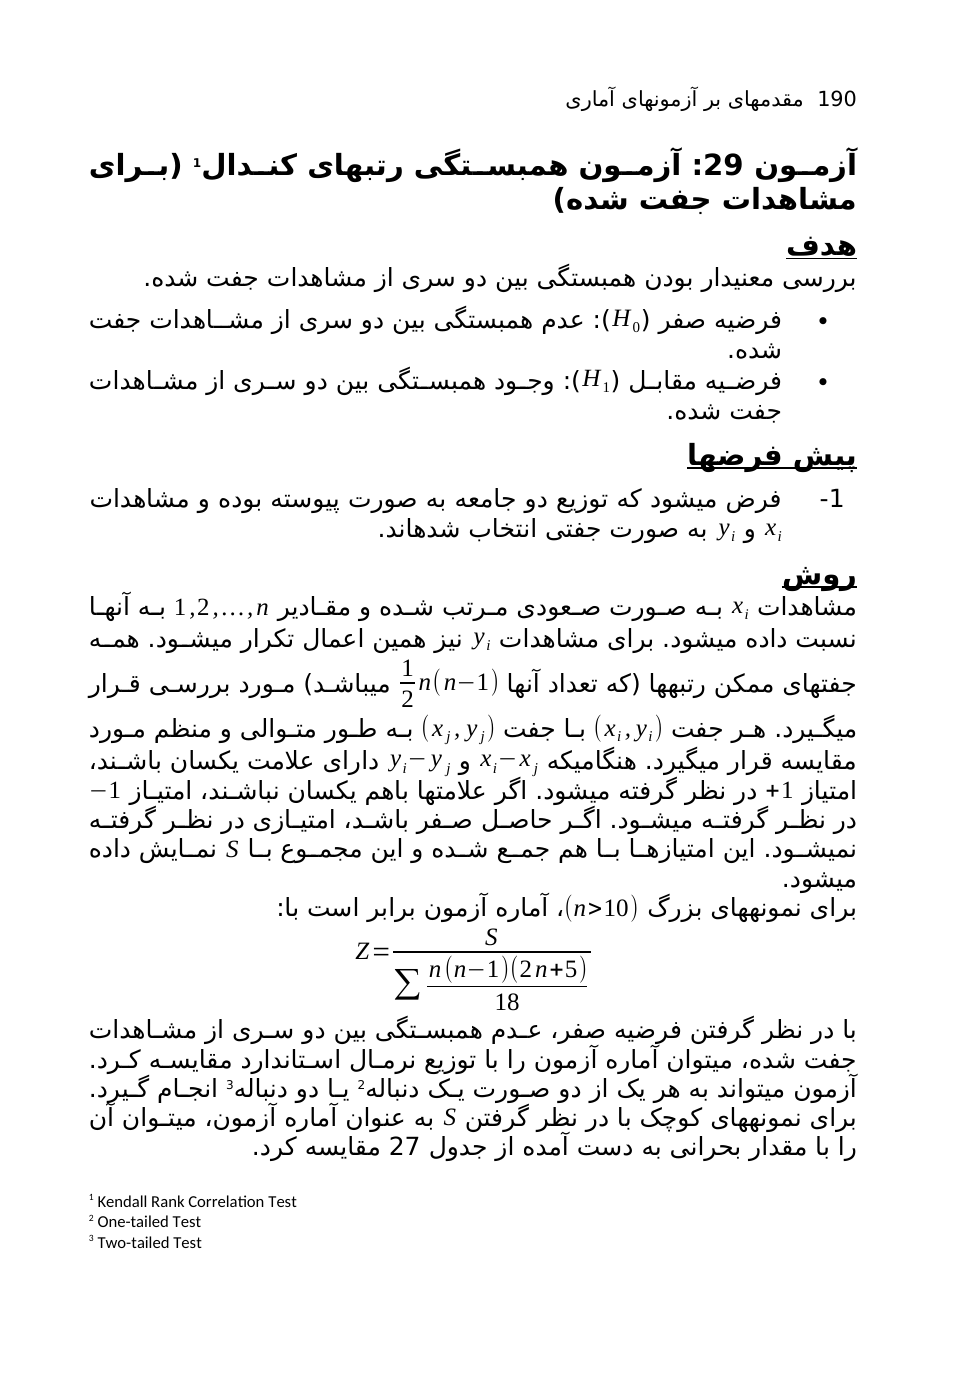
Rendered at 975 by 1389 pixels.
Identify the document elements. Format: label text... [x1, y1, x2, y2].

subtitle آزمون 29: آزمون همبستگی رتبه‏ای کندال (برای مشاهدات جفت شده) [89, 148, 857, 216]
text پیش فرض‏ها [89, 438, 857, 472]
text هدف [89, 229, 857, 263]
list فرضیه مقابل (): وجود همبستگی بین دو سری از مشاهدات جفت شده. [89, 365, 819, 425]
text روش [89, 557, 857, 591]
list فرضیه صفر (): عدم همبستگی بین دو سری از مشاهدات جفت شده. [89, 304, 819, 365]
text برای نمونه‏های بزرگ ، آماره آزمون برابر است با: [89, 893, 857, 923]
text با در نظر گرفتن فرضیه صفر، عدم همبستگی بین دو سری از مشاهدات جفت شده، می‏توان آماره آزمون را با توزیع نرمال استاندارد مقایسه کرد. آزمون می‏تواند به هر یک از دو صورت یک دنباله یا دو دنباله انجام گیرد. برای نمونه‏های کوچک با در نظر گرفتن به عنوان آماره آزمون، می‏توان آن را با مقدار بحرانی به دست آمده از جدول 27 مقایسه کرد. [89, 1016, 857, 1161]
text مشاهدات به صورت صعودی مرتب شده و مقادیر به آن‏ها نسبت داده می‏شود. برای مشاهدات نیز همین اعمال تکرار می‏شود. همه جفت‏های ممکن رتبه‏ها (که تعداد آن‏ها می‏باشد) مورد بررسی قرار می‏گیرد. هر جفت با جفت به طور متوالی و منظم مورد مقایسه قرار می‏گیرد. هنگامیکه و دارای علامت یکسان باشند، امتیاز در نظر گرفته می‏شود. اگر علامت‏ها باهم یکسان نباشند، امتیاز در نظر گرفته می‏شود. اگر حاصل صفر باشد، امتیازی در نظر گرفته نمی‏شود. این امتیازها با هم جمع شده و این مجموع با نمایش داده می‏شود. [89, 591, 857, 893]
text بررسی معنی‏دار بودن همبستگی بین دو سری از مشاهدات جفت شده. [89, 263, 857, 292]
list فرض می‏شود که توزیع دو جامعه به صورت پیوسته بوده و مشاهدات و به صورت جفتی انتخاب شده‏اند. [89, 484, 819, 545]
